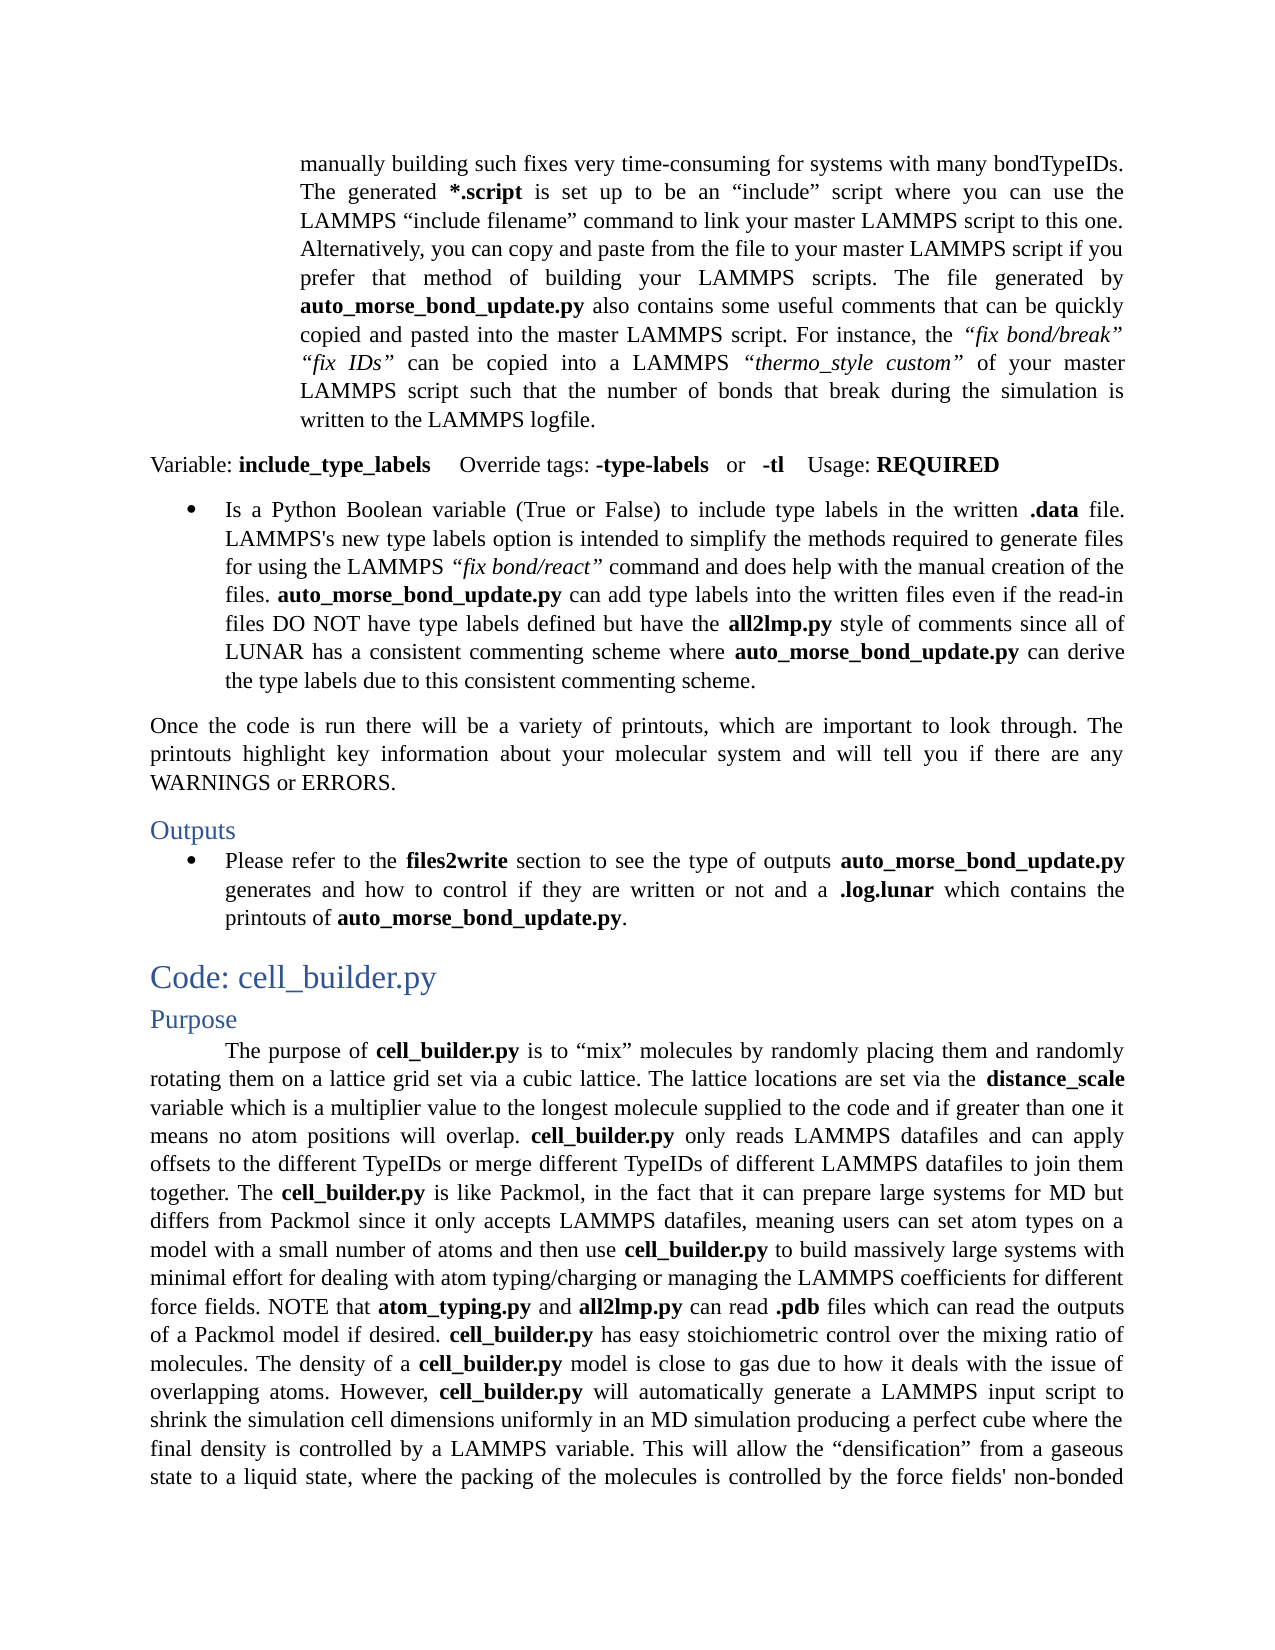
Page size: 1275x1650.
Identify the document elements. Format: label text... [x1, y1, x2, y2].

text Variable: include_type_labels Override tags: -type-labels or -tl Usage: REQUIRED [150, 451, 1125, 477]
text Once the code is run there will be a variety of printouts, which are important to look through. The printouts highlight key information about your molecular system and will tell you if there are any WARNINGS or ERRORS. [150, 712, 1125, 795]
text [150, 1037, 1125, 1490]
subtitle Outputs [150, 814, 1125, 845]
subtitle Code: cell_builder.py [150, 958, 1125, 996]
list Is a Python Boolean variable (True or False) to include type labels in the written .data file. LAMMPS's new type labels option is intended to simplify the methods required to generate files for using the LAMMPS “fix bond/react” command and does help with the manual creation of the files. auto_morse_bond_update.py can add type labels into the written files even if the read-in files DO NOT have type labels defined but have the all2lmp.py style of comments since all of LUNAR has a consistent commenting scheme where auto_morse_bond_update.py can derive the type labels due to this consistent commenting scheme. [187, 496, 1125, 693]
subtitle Purpose [150, 1003, 1125, 1034]
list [262, 150, 1125, 432]
list Please refer to the files2write section to see the type of outputs auto_morse_bond_update.py generates and how to control if they are written or not and a .log.lunar which contains the printouts of auto_morse_bond_update.py. [187, 847, 1125, 931]
